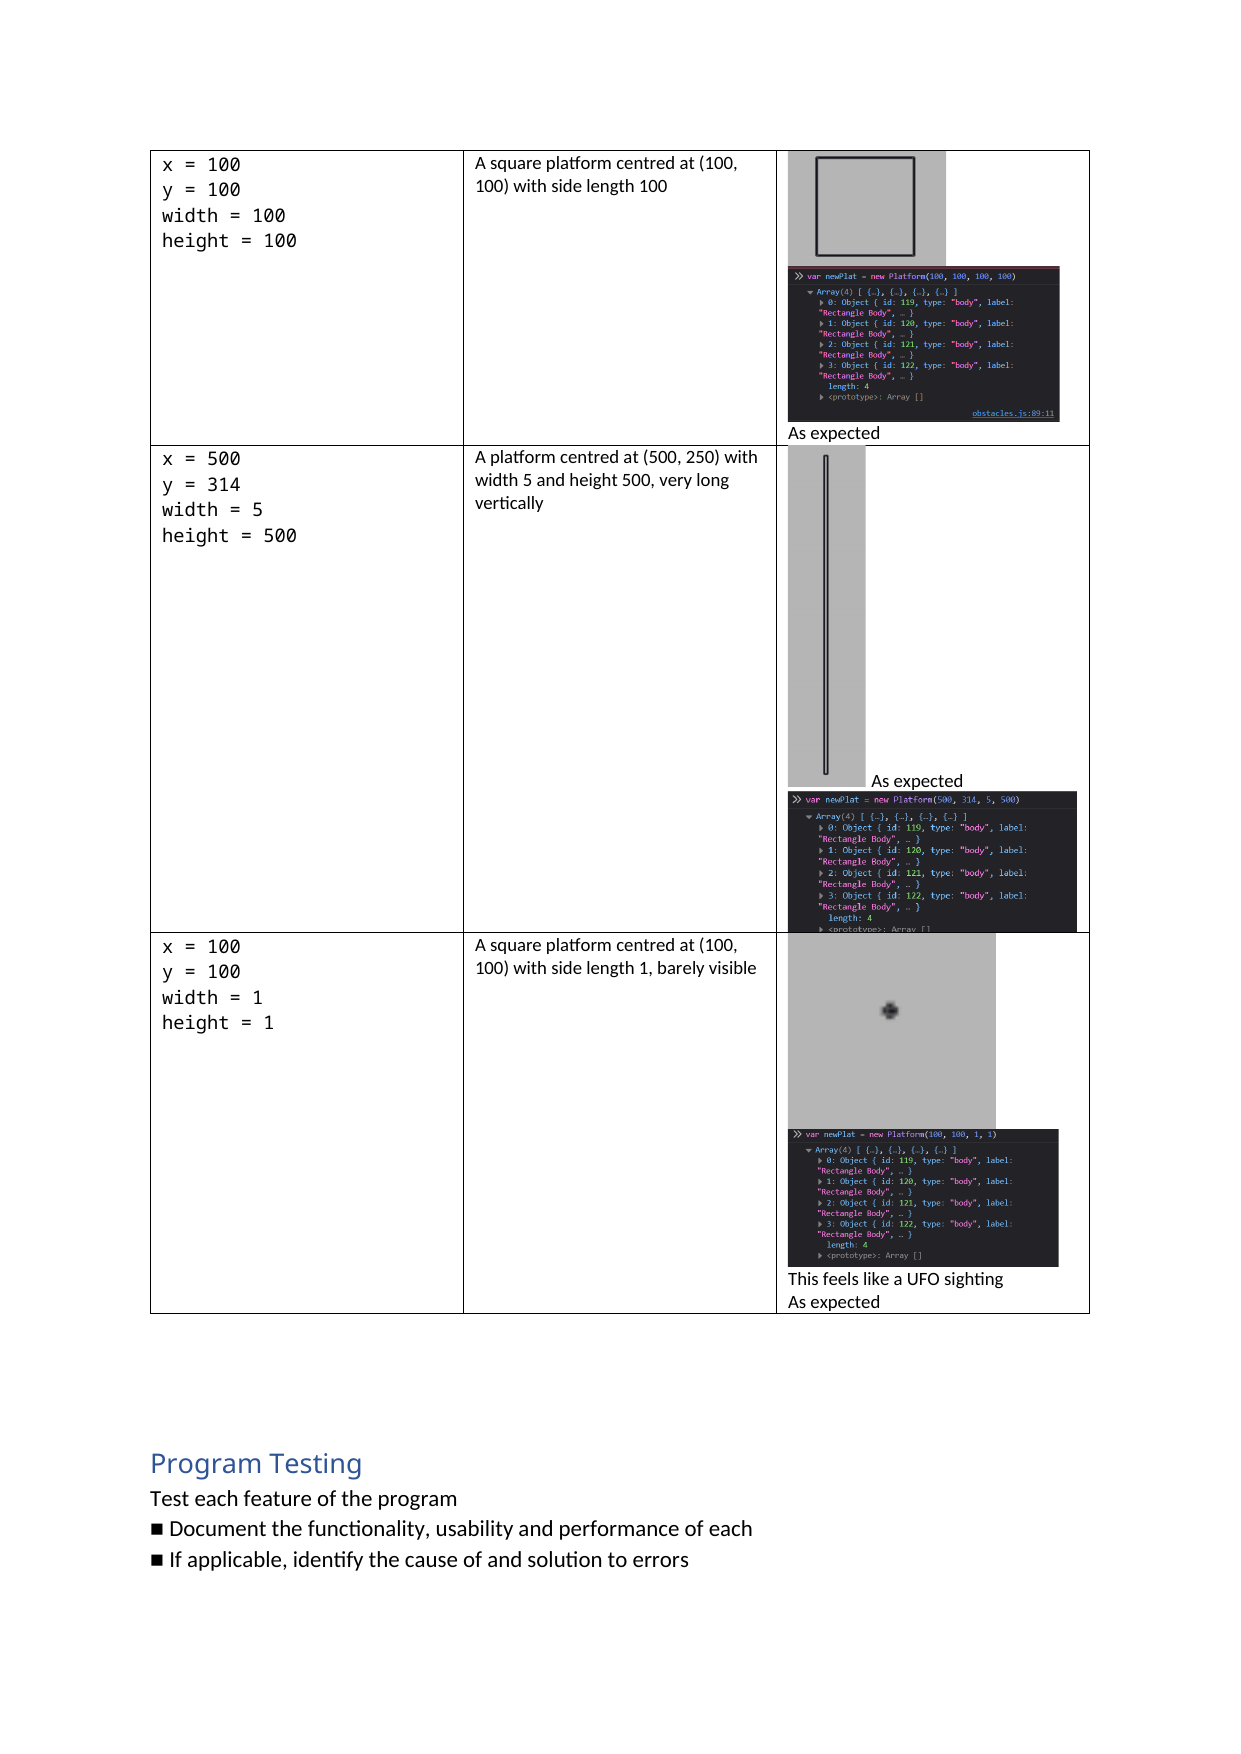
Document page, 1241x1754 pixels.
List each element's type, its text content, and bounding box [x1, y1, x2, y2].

picture [787, 933, 1059, 1267]
picture [787, 791, 1077, 932]
table_cell x = 100 y = 100 width = 100 height = 100 [151, 151, 463, 444]
table_cell As expected [777, 446, 1089, 932]
table_cell This feels like a UFO sighting As expected [777, 933, 1089, 1313]
table_cell x = 100 y = 100 width = 1 height = 1 [151, 933, 463, 1313]
table_cell A platform centred at (500, 250) with width 5 and height 500, very long vertically [464, 446, 776, 932]
picture [787, 445, 866, 787]
table_cell As expected [777, 151, 1089, 444]
subtitle Program Testing [150, 1444, 1090, 1481]
picture [787, 151, 1060, 422]
text Test each feature of the program ■ Document the functionality, usability and performance of each ■ If applicable, identify the cause of and solution to errors [150, 1484, 1090, 1573]
table_cell x = 500 y = 314 width = 5 height = 500 [151, 446, 463, 932]
table_cell A square platform centred at (100, 100) with side length 100 [464, 151, 776, 444]
table_cell A square platform centred at (100, 100) with side length 1, barely visible [464, 933, 776, 1313]
